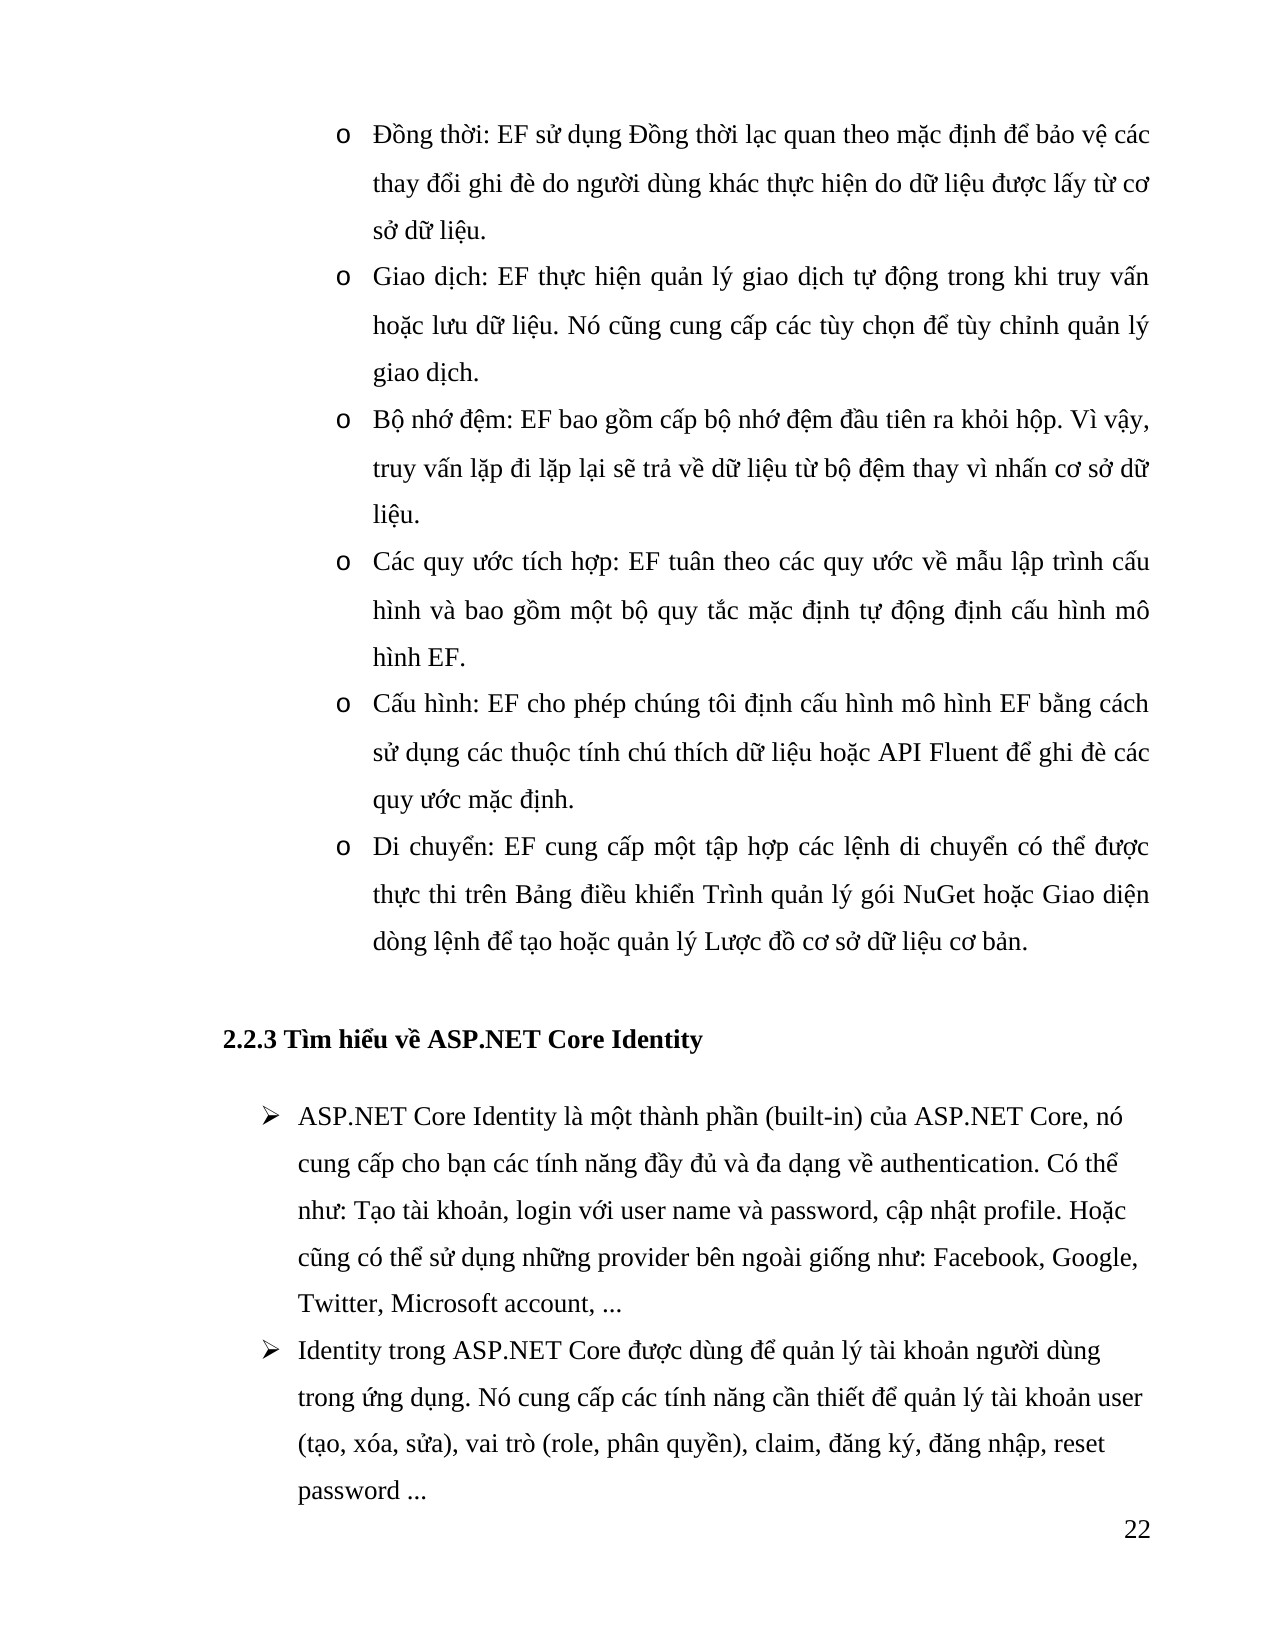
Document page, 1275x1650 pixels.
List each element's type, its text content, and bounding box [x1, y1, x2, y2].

list ASP.NET Core Identity là một thành phần (built-in) của ASP.NET Core, nó cung cấp cho bạn các tính năng đầy đủ và đa dạng về authentication. Có thể như: Tạo tài khoản, login với user name và password, cập nhật profile. Hoặc cũng có thể sử dụng những provider bên ngoài giống như: Facebook, Google, Twitter, Microsoft account, ... [260, 1101, 1151, 1318]
list Di chuyển: EF cung cấp một tập hợp các lệnh di chuyển có thể được thực thi trên Bảng điều khiển Trình quản lý gói NuGet hoặc Giao diện dòng lệnh để tạo hoặc quản lý Lược đồ cơ sở dữ liệu cơ bản. [335, 829, 1151, 956]
list Đồng thời: EF sử dụng Đồng thời lạc quan theo mặc định để bảo vệ các thay đổi ghi đè do người dùng khác thực hiện do dữ liệu được lấy từ cơ sở dữ liệu. [335, 118, 1151, 245]
list Cấu hình: EF cho phép chúng tôi định cấu hình mô hình EF bằng cách sử dụng các thuộc tính chú thích dữ liệu hoặc API Fluent để ghi đè các quy ước mặc định. [335, 687, 1151, 814]
list Bộ nhớ đệm: EF bao gồm cấp bộ nhớ đệm đầu tiên ra khỏi hộp. Vì vậy, truy vấn lặp đi lặp lại sẽ trả về dữ liệu từ bộ đệm thay vì nhấn cơ sở dữ liệu. [335, 403, 1151, 529]
list Giao dịch: EF thực hiện quản lý giao dịch tự động trong khi truy vấn hoặc lưu dữ liệu. Nó cũng cung cấp các tùy chọn để tùy chỉnh quản lý giao dịch. [335, 260, 1151, 387]
subtitle 2.2.3 Tìm hiểu về ASP.NET Core Identity [148, 1023, 1151, 1054]
list Các quy ước tích hợp: EF tuân theo các quy ước về mẫu lập trình cấu hình và bao gồm một bộ quy tắc mặc định tự động định cấu hình mô hình EF. [335, 545, 1151, 672]
list Identity trong ASP.NET Core được dùng để quản lý tài khoản người dùng trong ứng dụng. Nó cung cấp các tính năng cần thiết để quản lý tài khoản user (tạo, xóa, sửa), vai trò (role, phân quyền), claim, đăng ký, đăng nhập, reset password ... [260, 1334, 1151, 1505]
